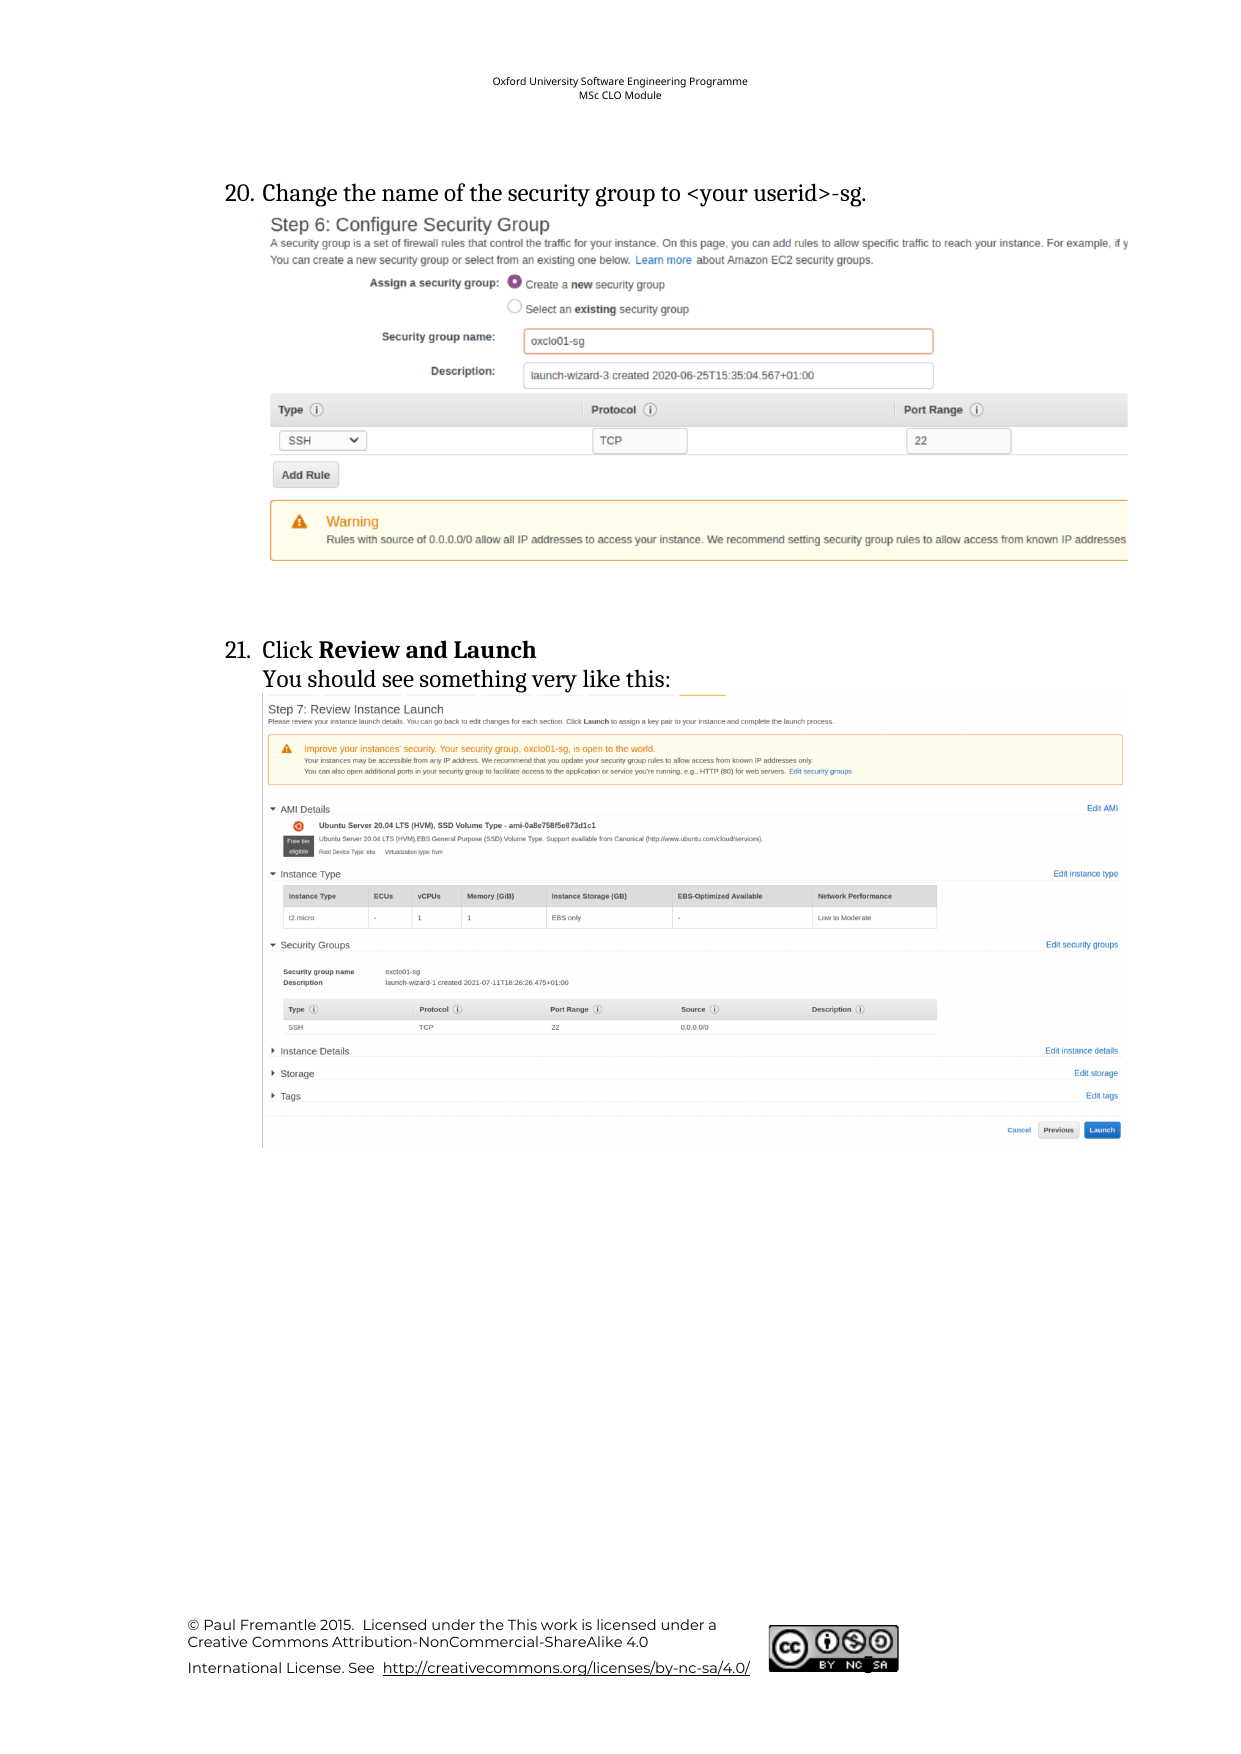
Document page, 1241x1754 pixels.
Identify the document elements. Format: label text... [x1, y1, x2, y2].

picture [262, 693, 1128, 1148]
picture [768, 1625, 899, 1672]
picture [262, 207, 1128, 608]
